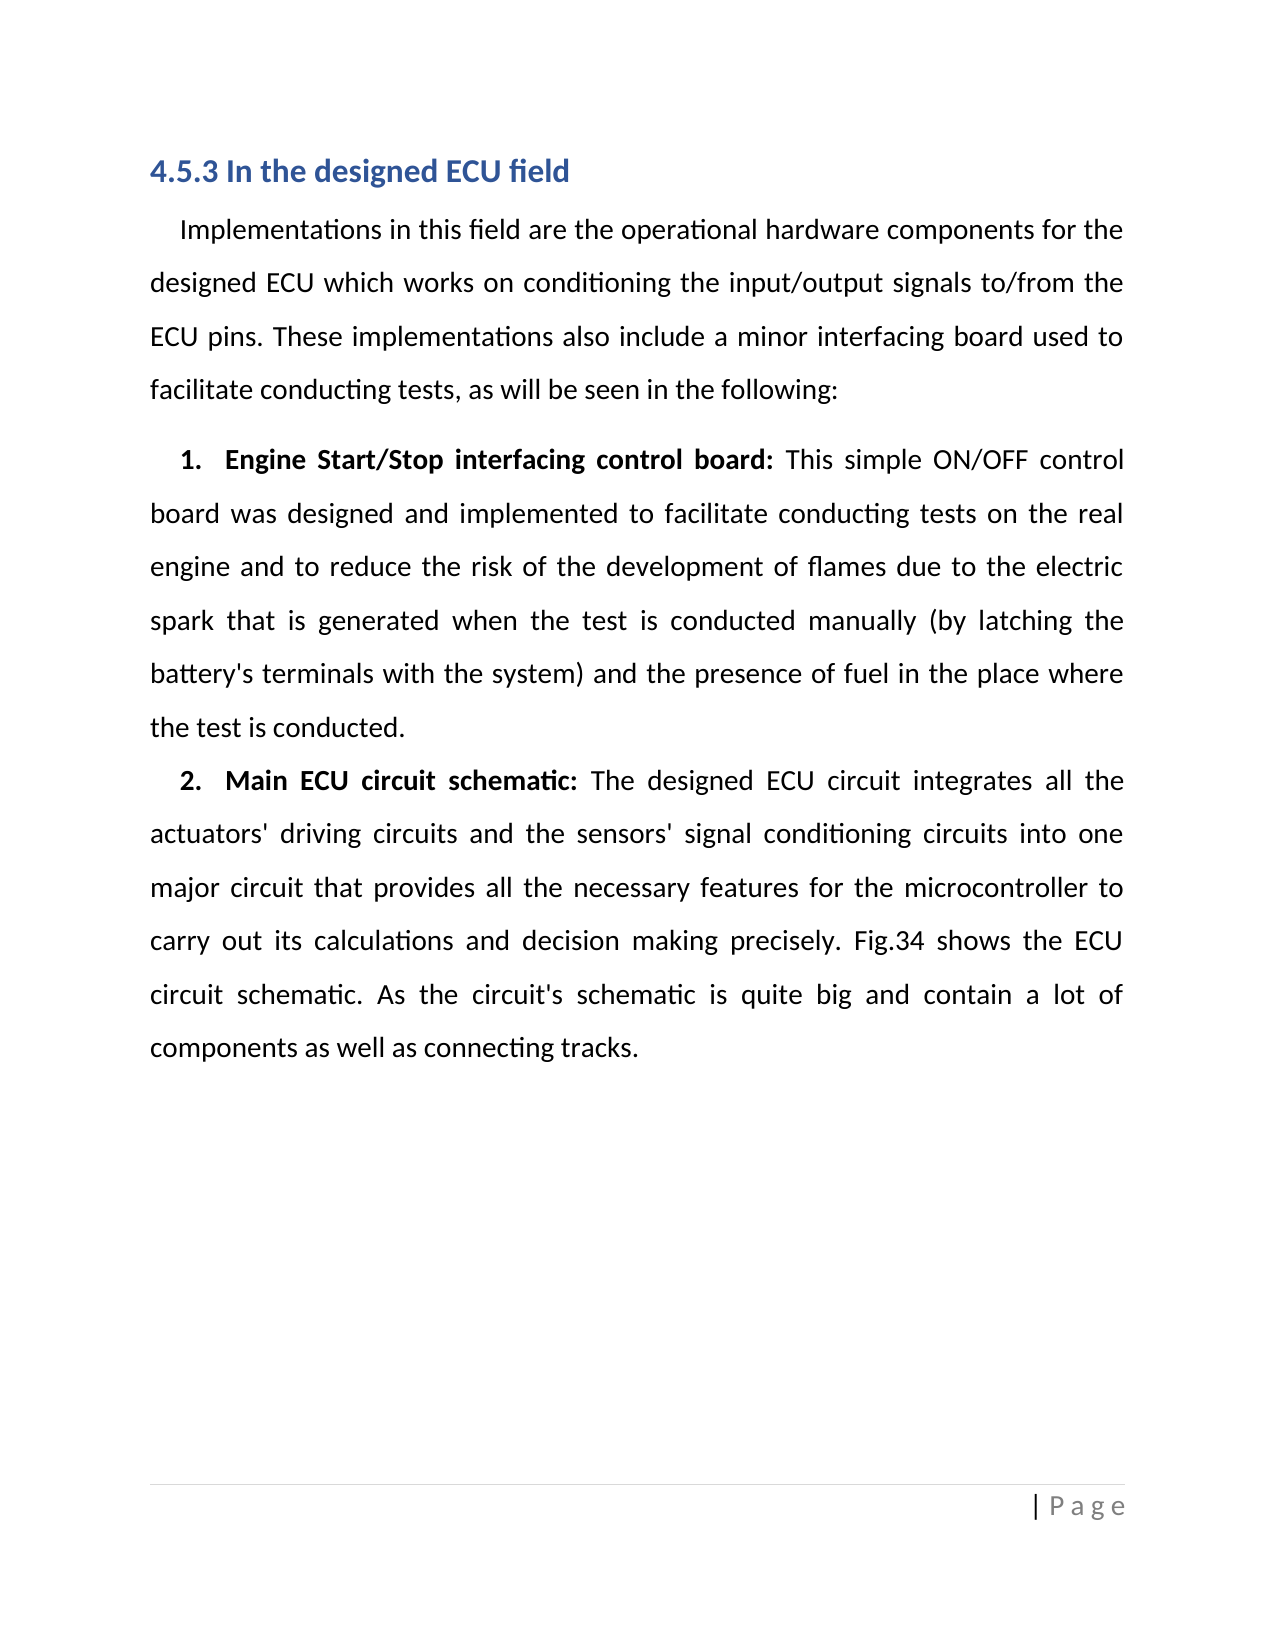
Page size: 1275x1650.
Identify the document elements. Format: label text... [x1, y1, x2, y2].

subtitle 4.5.3 In the designed ECU field [150, 150, 1125, 191]
list Engine Start/Stop interfacing control board: This simple ON/OFF control board was designed and implemented to facilitate conducting tests on the real engine and to reduce the risk of the development of flames due to the electric spark that is generated when the test is conducted manually (by latching the battery's terminals with the system) and the presence of fuel in the place where the test is conducted. [150, 441, 1125, 744]
list Main ECU circuit schematic: The designed ECU circuit integrates all the actuators' driving circuits and the sensors' signal conditioning circuits into one major circuit that provides all the necessary features for the microcontroller to carry out its calculations and decision making precisely. Fig.34 shows the ECU circuit schematic. As the circuit's schematic is quite big and contain a lot of components as well as connecting tracks. [150, 762, 1125, 1065]
text Implementations in this field are the operational hardware components for the designed ECU which works on conditioning the input/output signals to/from the ECU pins. These implementations also include a minor interfacing board used to facilitate conducting tests, as will be seen in the following: [150, 211, 1125, 407]
